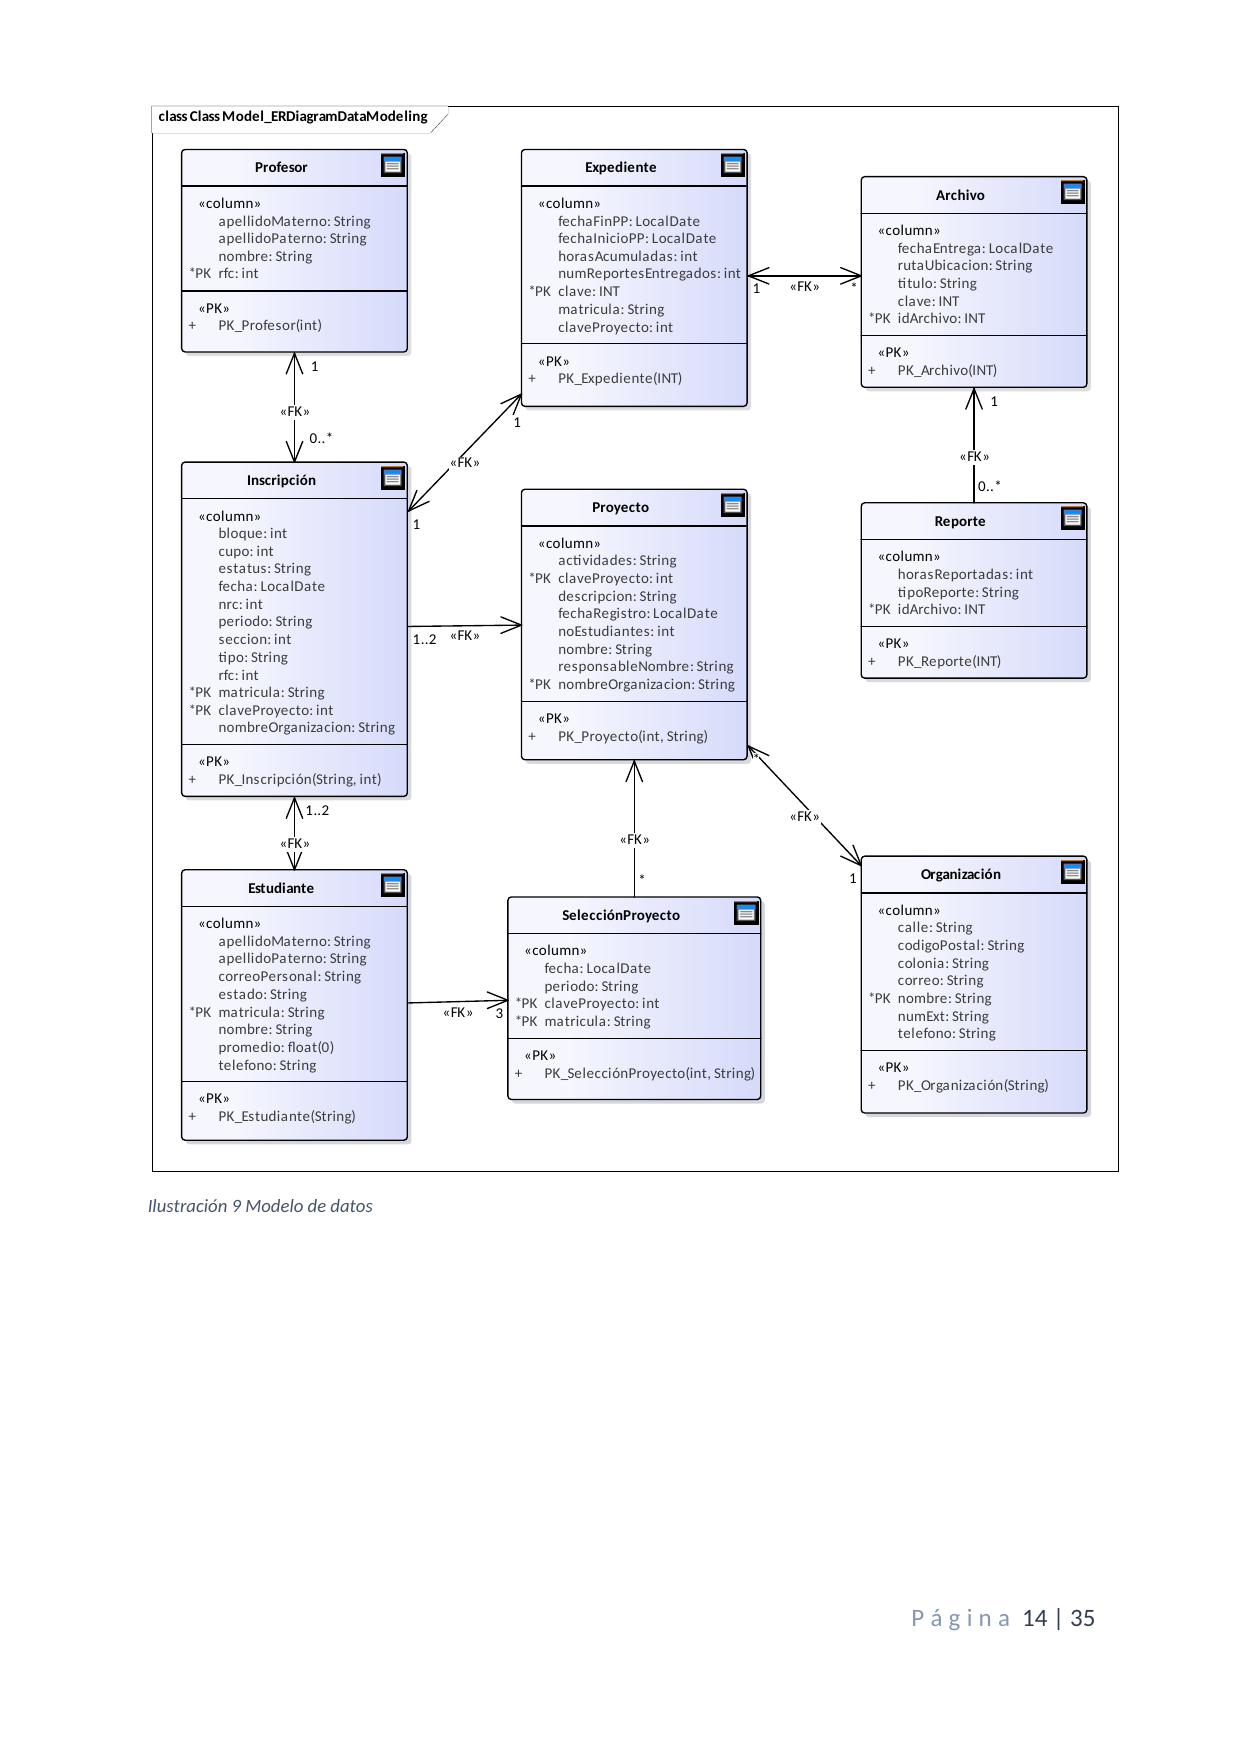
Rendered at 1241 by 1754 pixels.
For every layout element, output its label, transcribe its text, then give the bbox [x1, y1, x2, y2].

text Ilustración 9 Modelo de datos [148, 1194, 1122, 1217]
